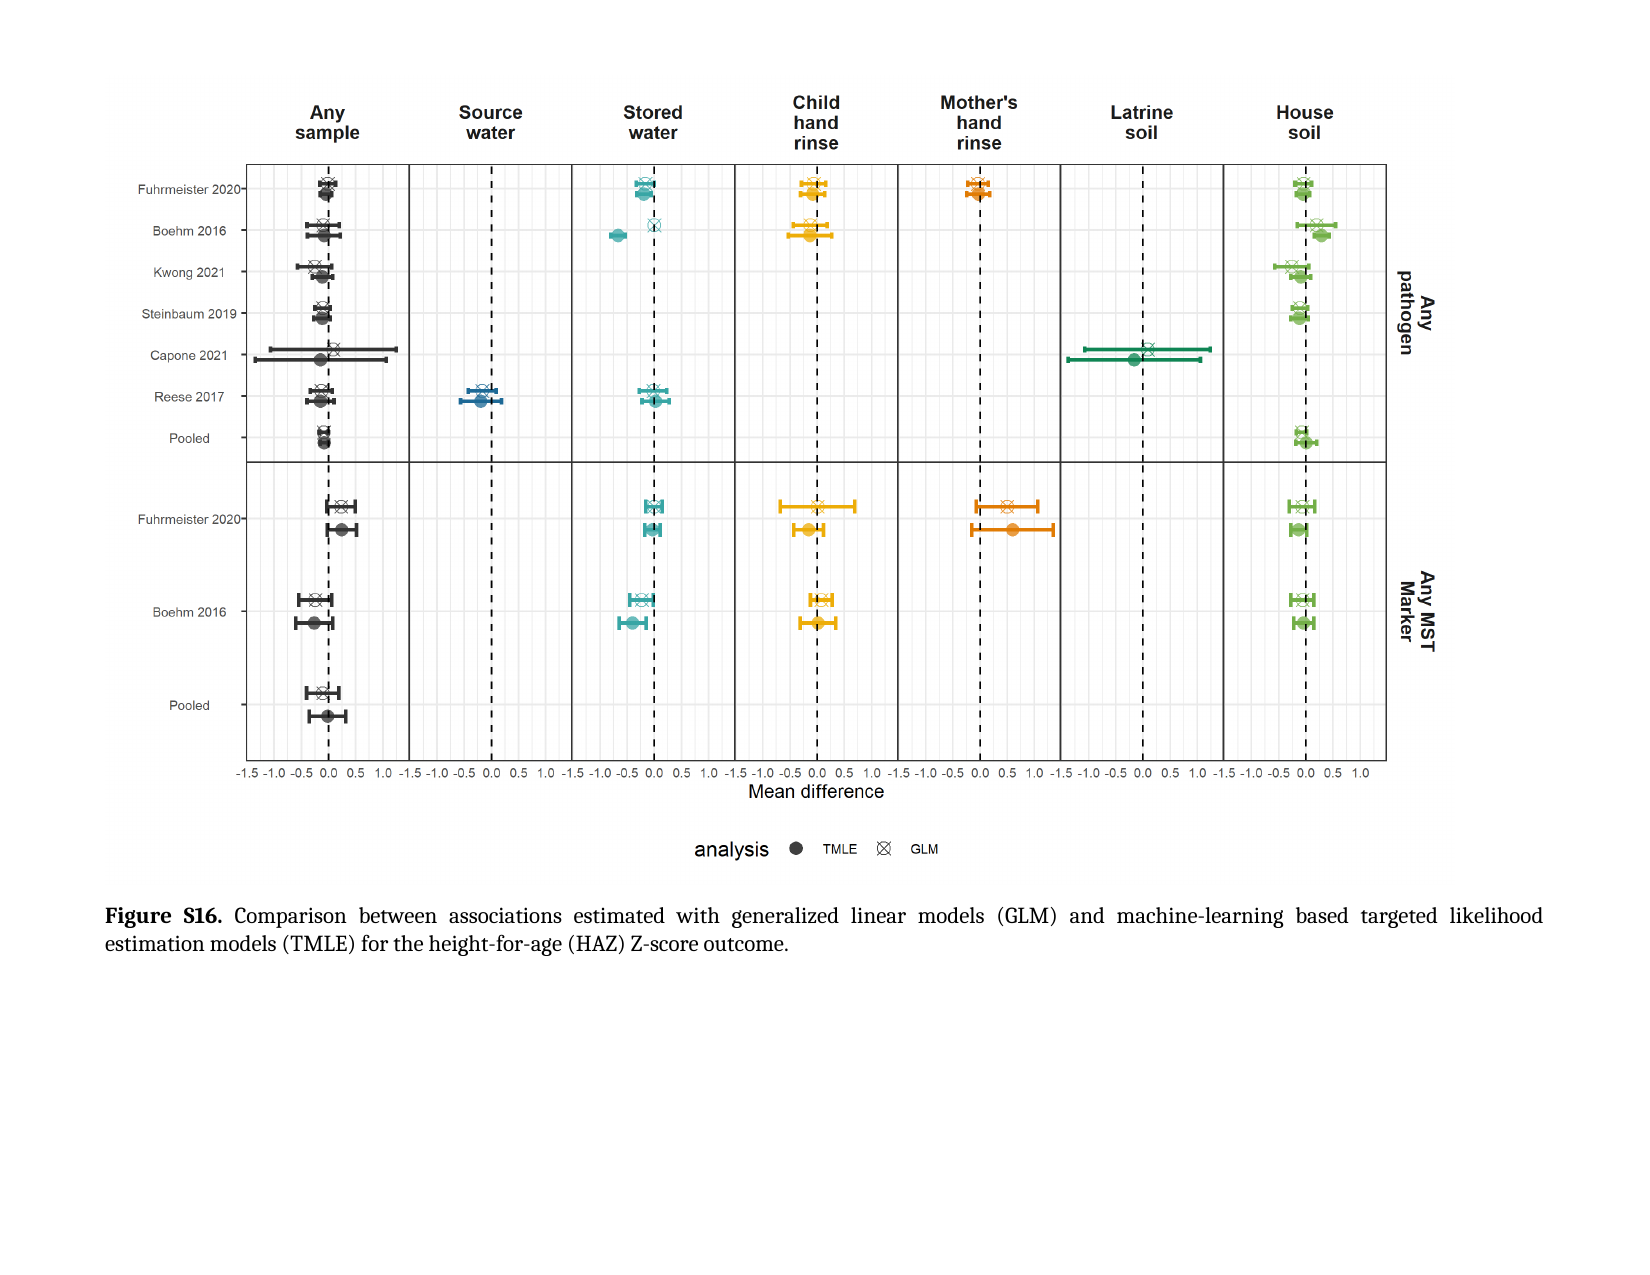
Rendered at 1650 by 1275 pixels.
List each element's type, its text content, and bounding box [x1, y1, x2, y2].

text Figure S16. Comparison between associations estimated with generalized linear models (GLM) and machine-learning based targeted likelihood estimation models (TMLE) for the height-for-age (HAZ) Z-score outcome. [105, 903, 1545, 957]
picture [105, 75, 1455, 885]
